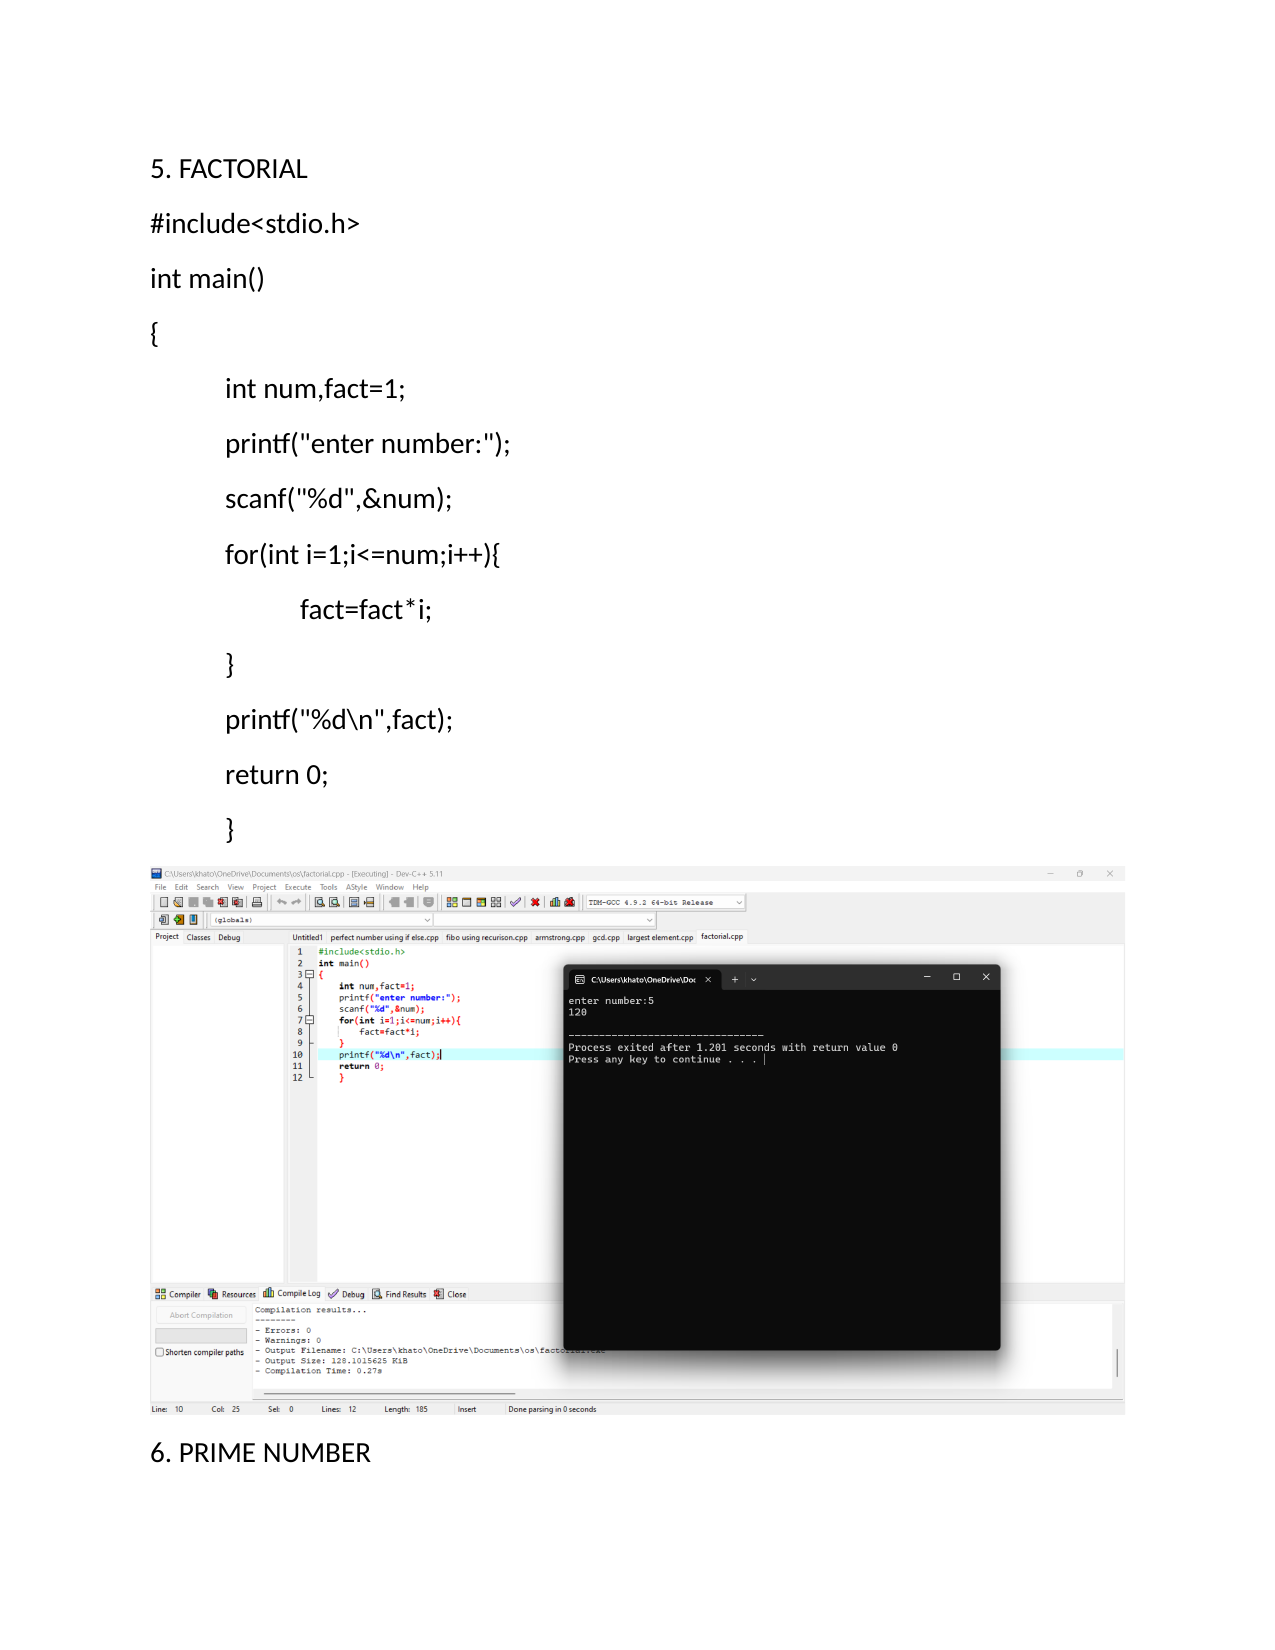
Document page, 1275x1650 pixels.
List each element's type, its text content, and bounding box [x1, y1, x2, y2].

text printf("enter number:"); [150, 426, 1125, 461]
text for(int i=1;i<=num;i++){ [150, 536, 1125, 571]
text printf("%d\n",fact); [150, 701, 1125, 737]
text fact=fact*i; [150, 591, 1125, 626]
picture [150, 866, 1125, 1415]
text int num,fact=1; [150, 370, 1125, 406]
text 6. PRIME NUMBER [150, 1434, 1125, 1469]
text #include<stdio.h> [150, 205, 1125, 241]
text return 0; [150, 756, 1125, 792]
text } [150, 811, 1125, 847]
text int main() [150, 260, 1125, 296]
text } [150, 646, 1125, 682]
text scanf("%d",&num); [150, 481, 1125, 516]
text { [150, 315, 1125, 351]
text 5. FACTORIAL [150, 150, 1125, 186]
